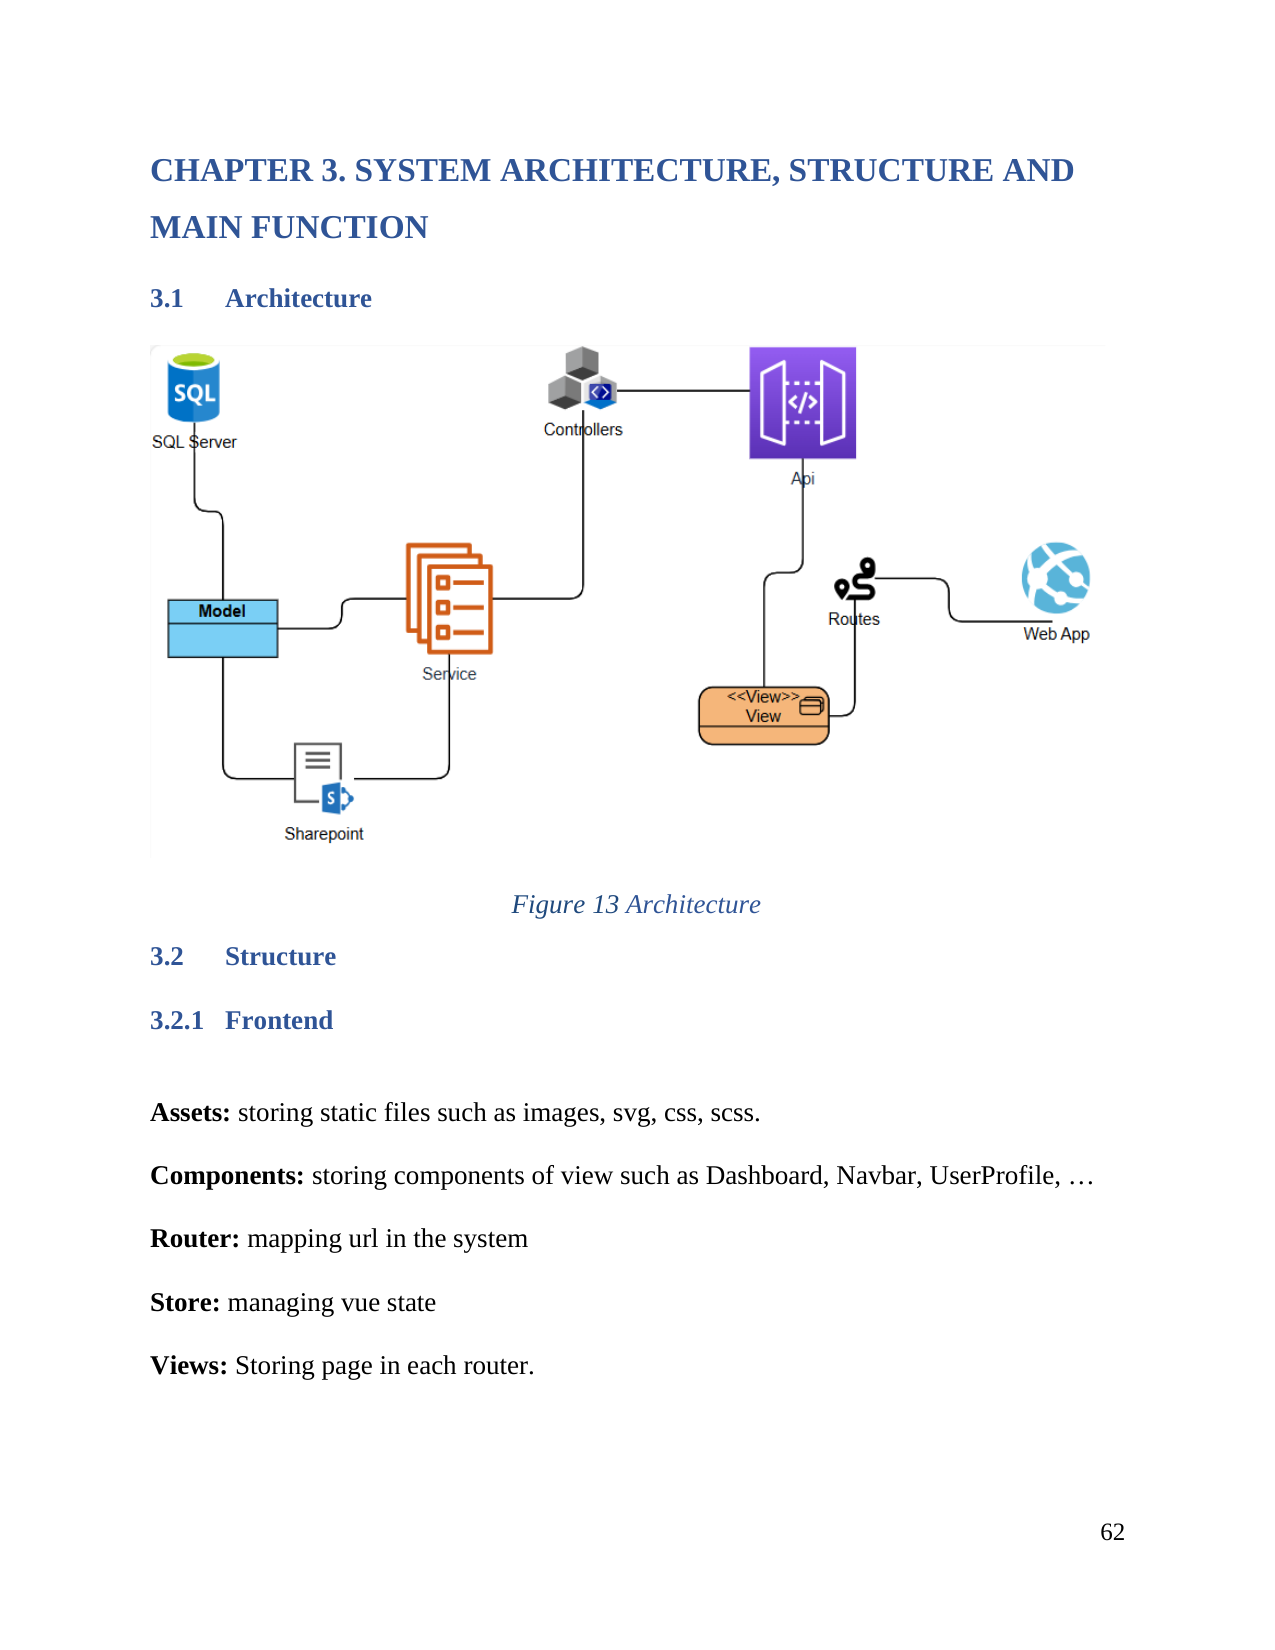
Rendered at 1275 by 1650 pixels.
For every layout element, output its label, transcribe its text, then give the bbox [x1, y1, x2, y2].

text Router: mapping url in the system [150, 1223, 1125, 1254]
text Views: Storing page in each router. [150, 1349, 1125, 1380]
subtitle CHAPTER 3. SYSTEM ARCHITECTURE, STRUCTURE AND MAIN FUNCTION [150, 150, 1125, 246]
text Components: storing components of view such as Dashboard, Navbar, UserProfile, … [150, 1159, 1125, 1190]
subtitle 3.2.1 Frontend [150, 1004, 1125, 1035]
picture [150, 345, 1106, 858]
text Store: managing vue state [150, 1286, 1125, 1317]
text Assets: storing static files such as images, svg, css, scss. [150, 1096, 1125, 1127]
subtitle 3.1 Architecture [150, 282, 1125, 313]
text Figure 13 Architecture [150, 888, 1125, 920]
subtitle 3.2 Structure [150, 941, 1125, 972]
